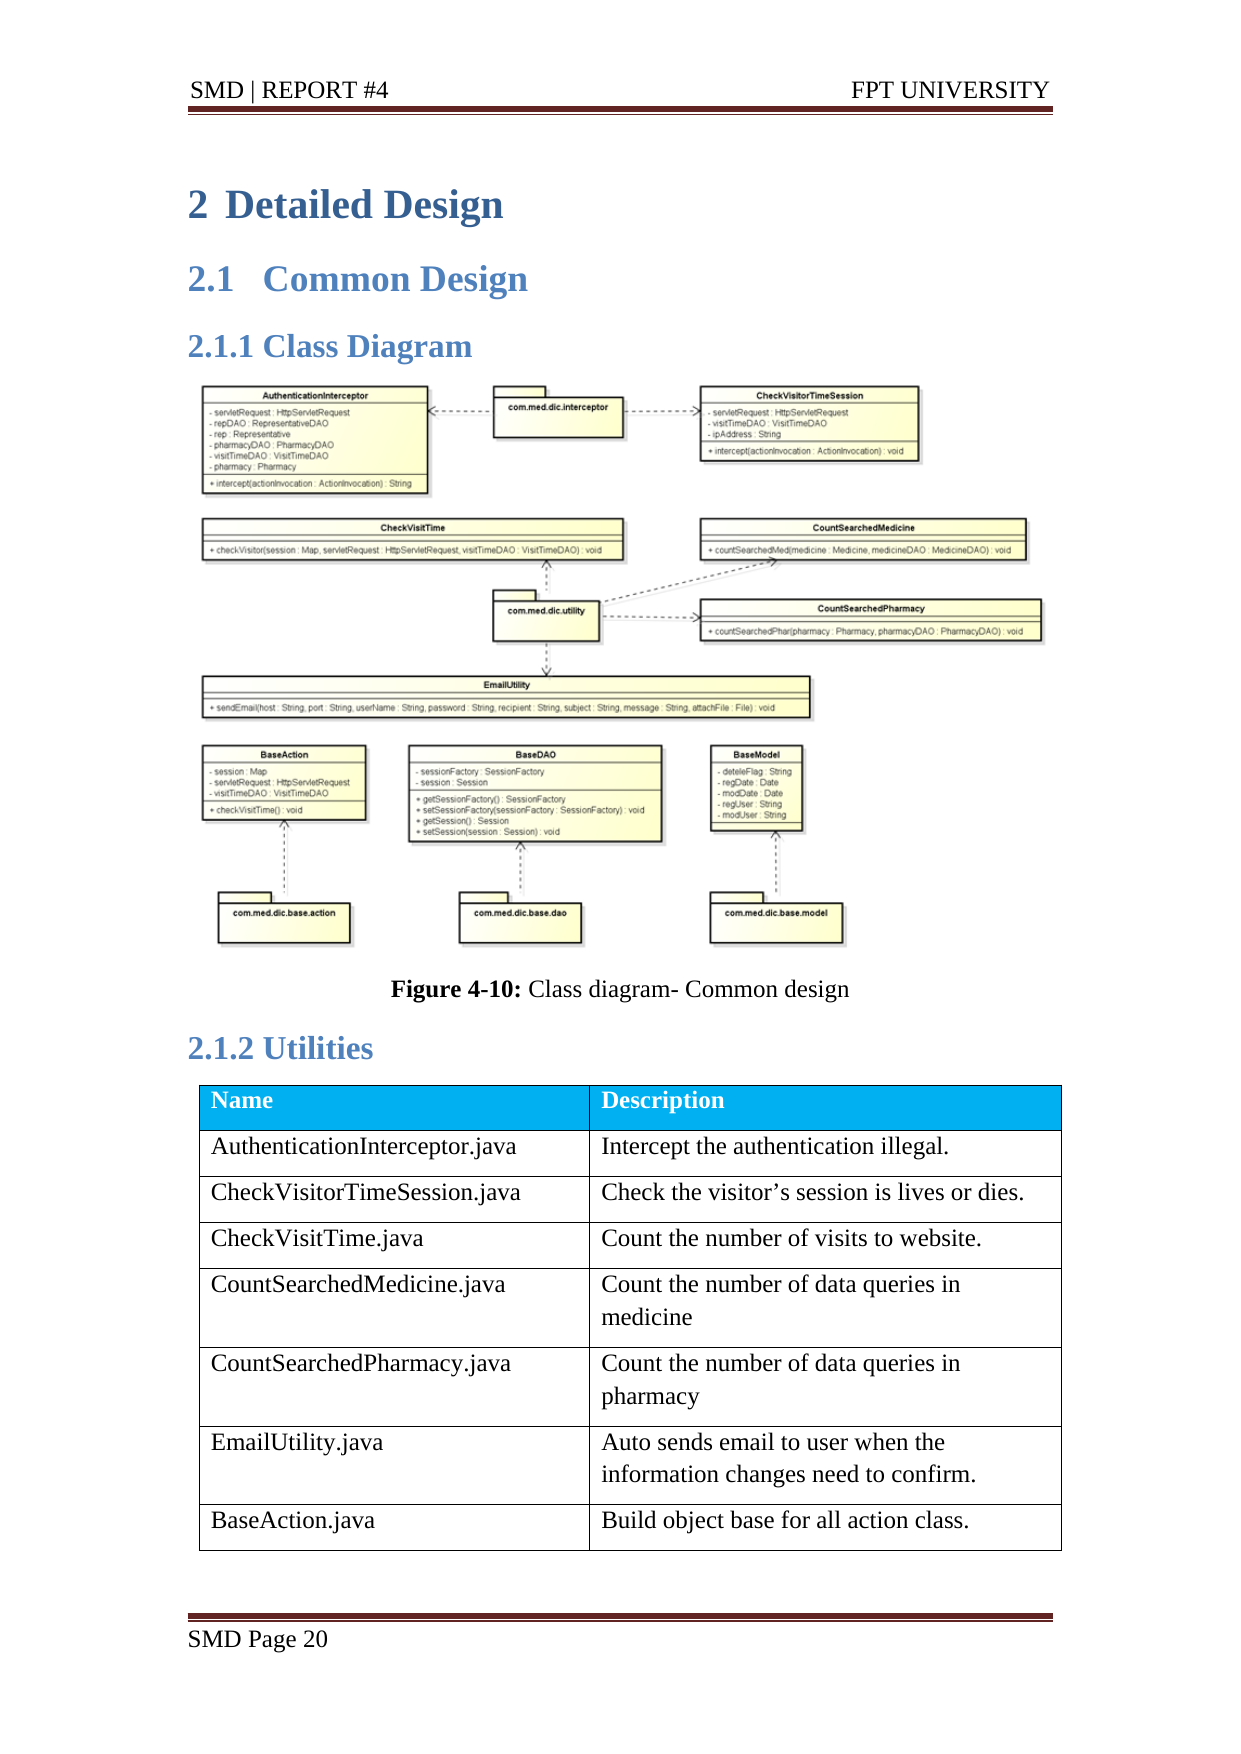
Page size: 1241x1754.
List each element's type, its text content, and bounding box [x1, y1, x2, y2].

text Figure 4-10: Class diagram- Common design [187, 974, 1053, 1003]
subtitle Common Design [187, 256, 1087, 299]
table_cell Intercept the authentication illegal. [590, 1131, 1061, 1176]
table_header Name [200, 1086, 589, 1130]
picture [196, 382, 1052, 954]
table_cell CheckVisitTime.java [200, 1223, 589, 1268]
subtitle Class Diagram [187, 326, 1053, 365]
table_cell CountSearchedPharmacy.java [200, 1348, 589, 1426]
table_cell Build object base for all action class. [590, 1505, 1061, 1550]
subtitle Detailed Design [187, 180, 1053, 228]
table_cell Count the number of data queries in pharmacy [590, 1348, 1061, 1426]
table_cell Auto sends email to user when the information changes need to confirm. [590, 1427, 1061, 1504]
table_cell Count the number of visits to website. [590, 1223, 1061, 1268]
table_cell Count the number of data queries in medicine [590, 1269, 1061, 1347]
table_cell CheckVisitorTimeSession.java [200, 1177, 589, 1222]
subtitle Utilities [187, 1028, 1053, 1066]
table_cell BaseAction.java [200, 1505, 589, 1550]
table_cell AuthenticationInterceptor.java [200, 1131, 589, 1176]
table_cell CountSearchedMedicine.java [200, 1269, 589, 1347]
table_cell Check the visitor’s session is lives or dies. [590, 1177, 1061, 1222]
table_cell EmailUtility.java [200, 1427, 589, 1504]
table_header Description [590, 1086, 1061, 1130]
